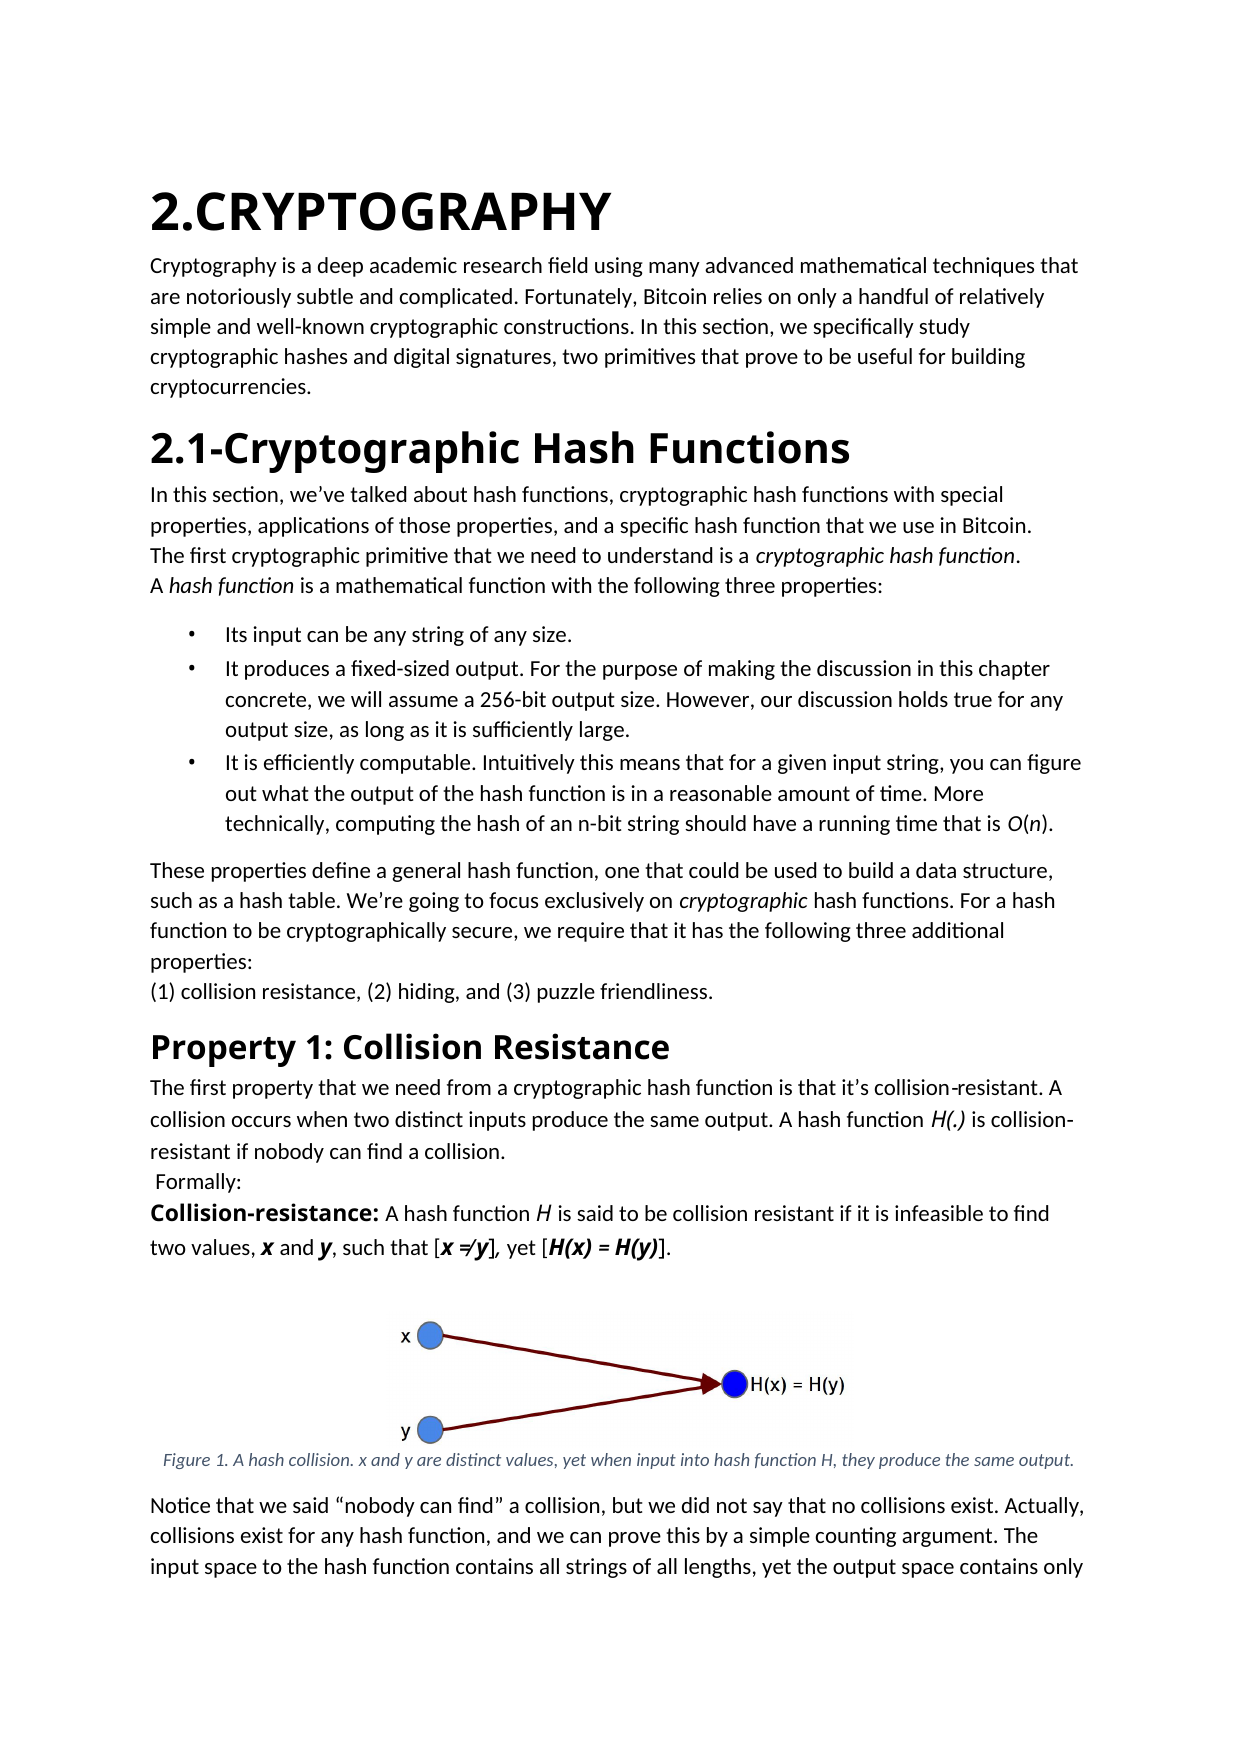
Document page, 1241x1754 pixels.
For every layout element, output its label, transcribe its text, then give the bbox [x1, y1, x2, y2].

list Its input can be any string of any size. [187, 618, 1090, 649]
list It produces a fixed-sized output. For the purpose of making the discussion in this chapter concrete, we will assume a 256-bit output size. However, our discussion holds true for any output size, as long as it is sufficiently large. [187, 652, 1090, 743]
subtitle 2.CRYPTOGRAPHY [150, 175, 1090, 246]
list It is efficiently computable. Intuitively this means that for a given input string, you can figure out what the output of the hash function is in a reasonable amount of time. More technically, computing the hash of an n-bit string should have a running time that is O(n). [187, 746, 1090, 837]
text Formally: [150, 1167, 1090, 1195]
text The first cryptographic primitive that we need to understand is a cryptographic hash function. A hash function is a mathematical function with the following three properties: [150, 541, 1090, 599]
text Figure . A hash collision. x and y are distinct values, yet when input into hash function H, they produce the same output. [150, 1448, 1090, 1471]
text Cryptography is a deep academic research field using many advanced mathematical techniques that are notoriously subtle and complicated. Fortunately, Bitcoin relies on only a handful of relatively simple and well-known cryptographic constructions. In this section, we specifically study cryptographic hashes and digital signatures, two primitives that prove to be useful for building cryptocurrencies. [150, 252, 1090, 400]
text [150, 1491, 1090, 1580]
subtitle Property 1: Collision Resistance [150, 1024, 1090, 1069]
text The first property that we need from a cryptographic hash function is that it’s collision‐resistant. A collision occurs when two distinct inputs produce the same output. A hash function H(.) is collision‐resistant if nobody can find a collision. [150, 1073, 1090, 1165]
text In this section, we’ve talked about hash functions, cryptographic hash functions with special properties, applications of those properties, and a specific hash function that we use in Bitcoin. [150, 481, 1090, 539]
text These properties define a general hash function, one that could be used to build a data structure, such as a hash table. We’re going to focus exclusively on cryptographic hash functions. For a hash function to be cryptographically secure, we require that it has the following three additional properties: (1) collision resistance, (2) hiding, and (3) puzzle friendliness. [150, 856, 1090, 1005]
subtitle 2.1-Cryptographic Hash Functions [150, 419, 1090, 476]
text Collision‐resistance: A hash function H is said to be collision resistant if it is infeasible to find two values, x and y, such that [x ≠ y], yet [H(x) = H(y)]. [150, 1197, 1090, 1262]
